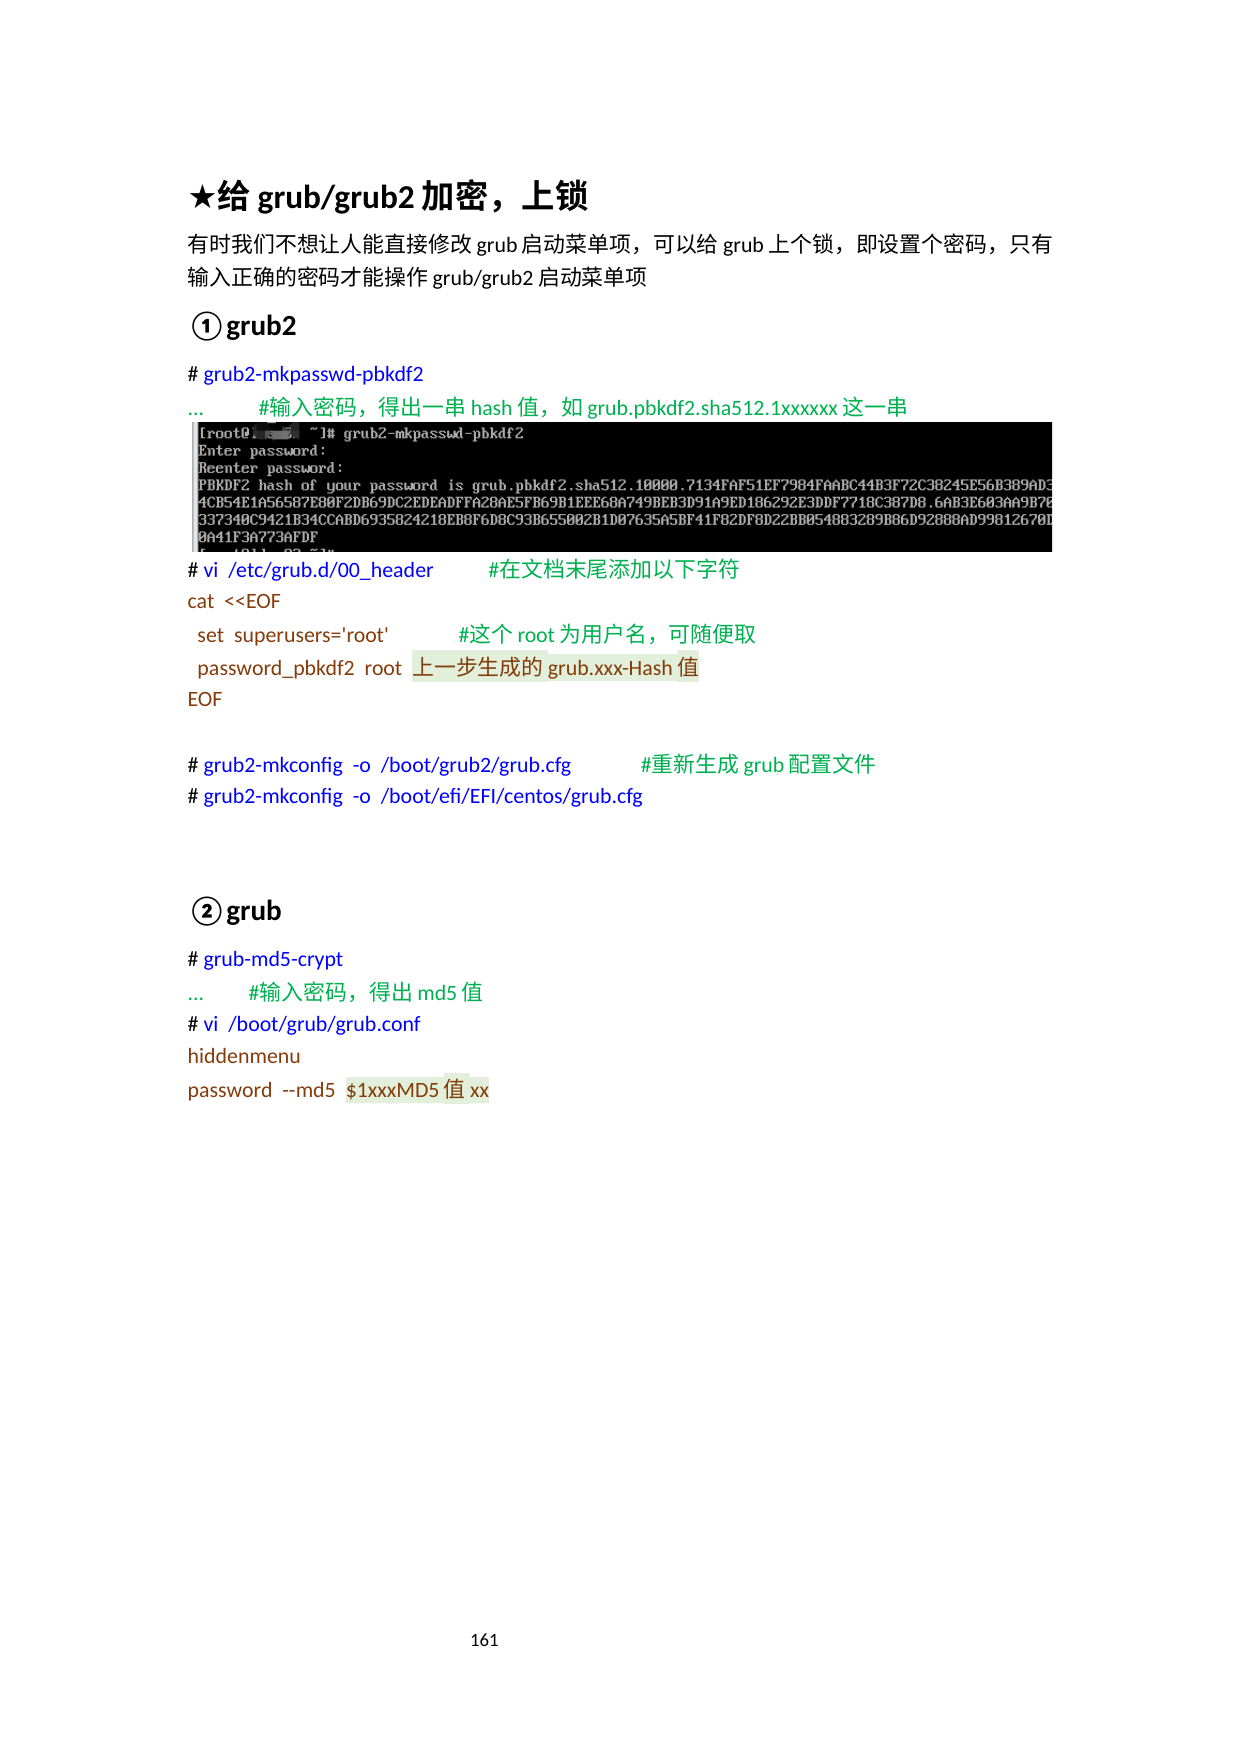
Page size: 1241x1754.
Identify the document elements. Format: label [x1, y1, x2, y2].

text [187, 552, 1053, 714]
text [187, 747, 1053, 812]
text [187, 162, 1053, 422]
picture [187, 422, 1053, 552]
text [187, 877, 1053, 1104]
